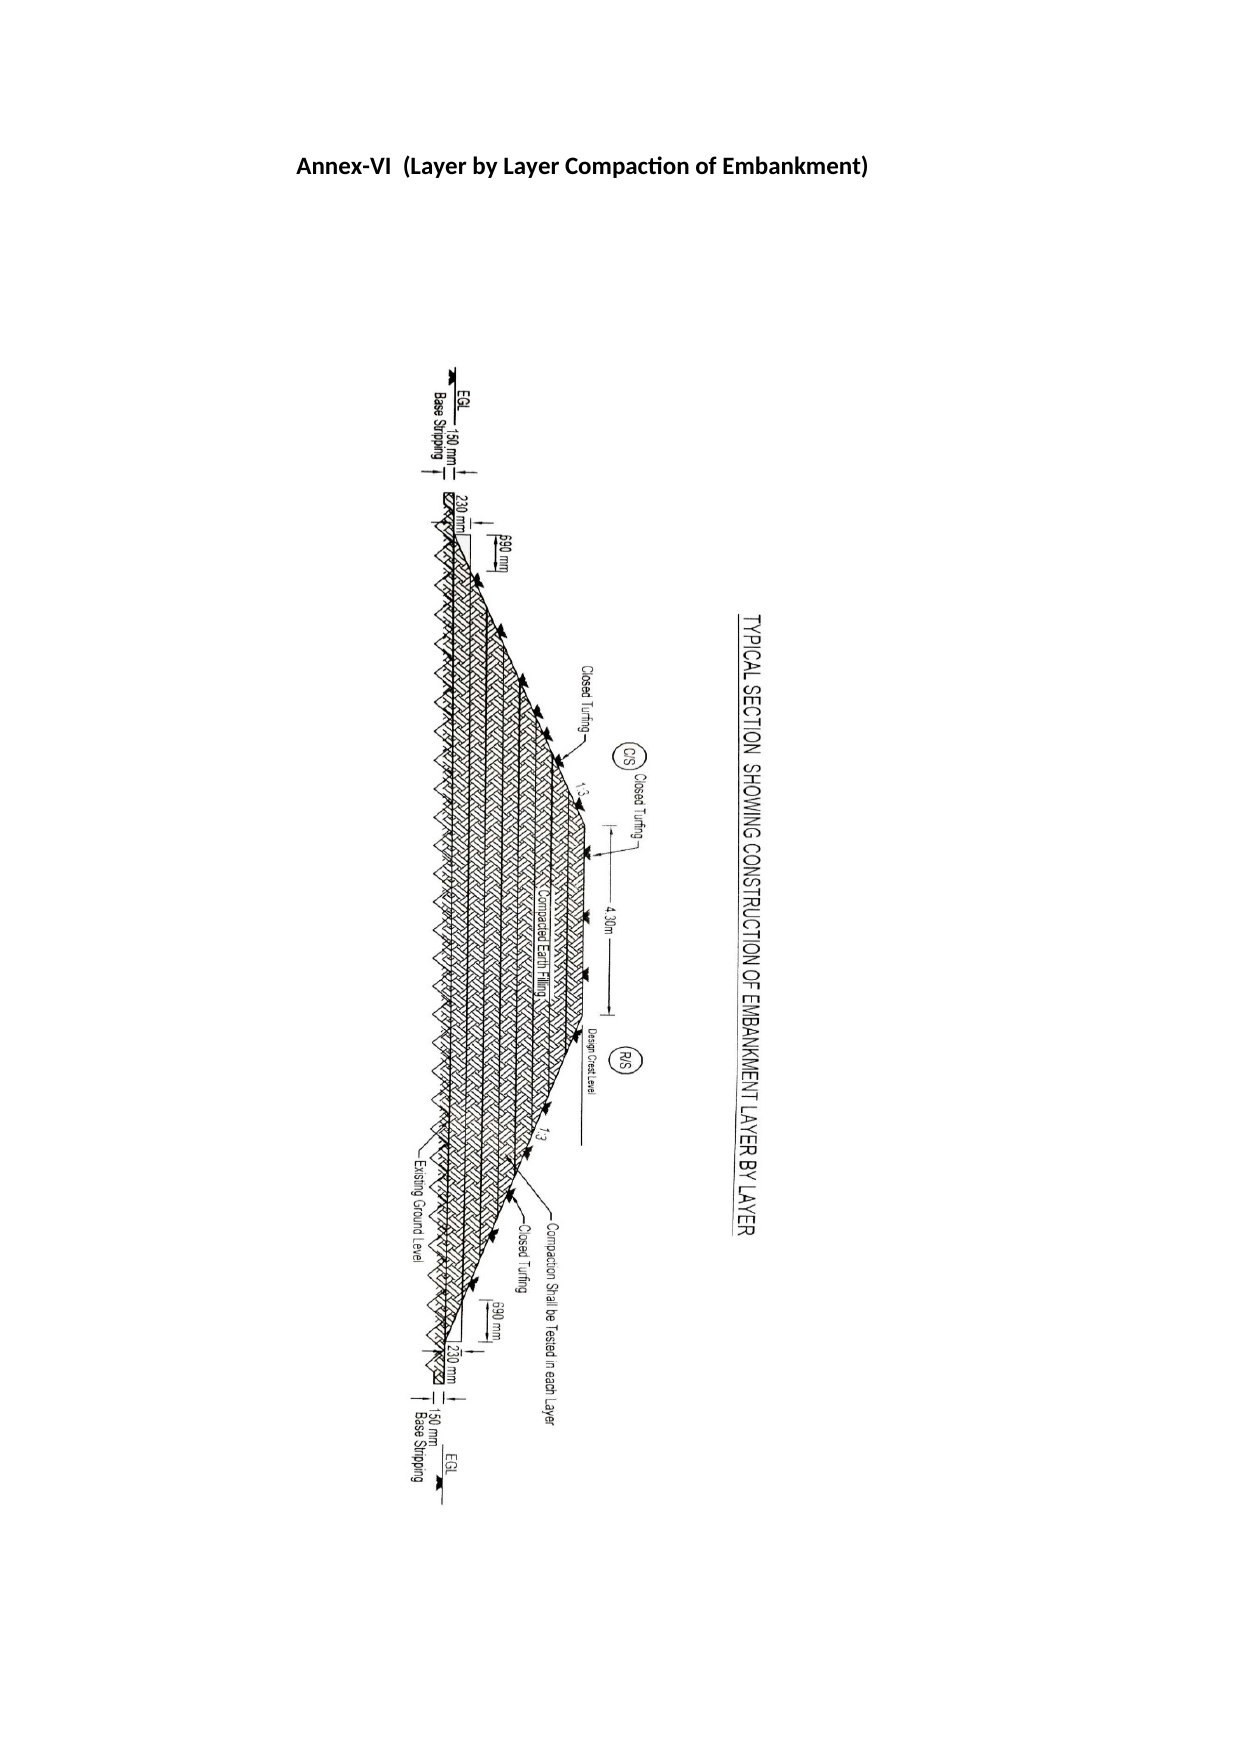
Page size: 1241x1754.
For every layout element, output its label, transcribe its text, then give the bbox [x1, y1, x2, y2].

picture [0, 280, 1117, 1579]
text Annex-VI (Layer by Layer Compaction of Embankment) [75, 150, 1090, 181]
